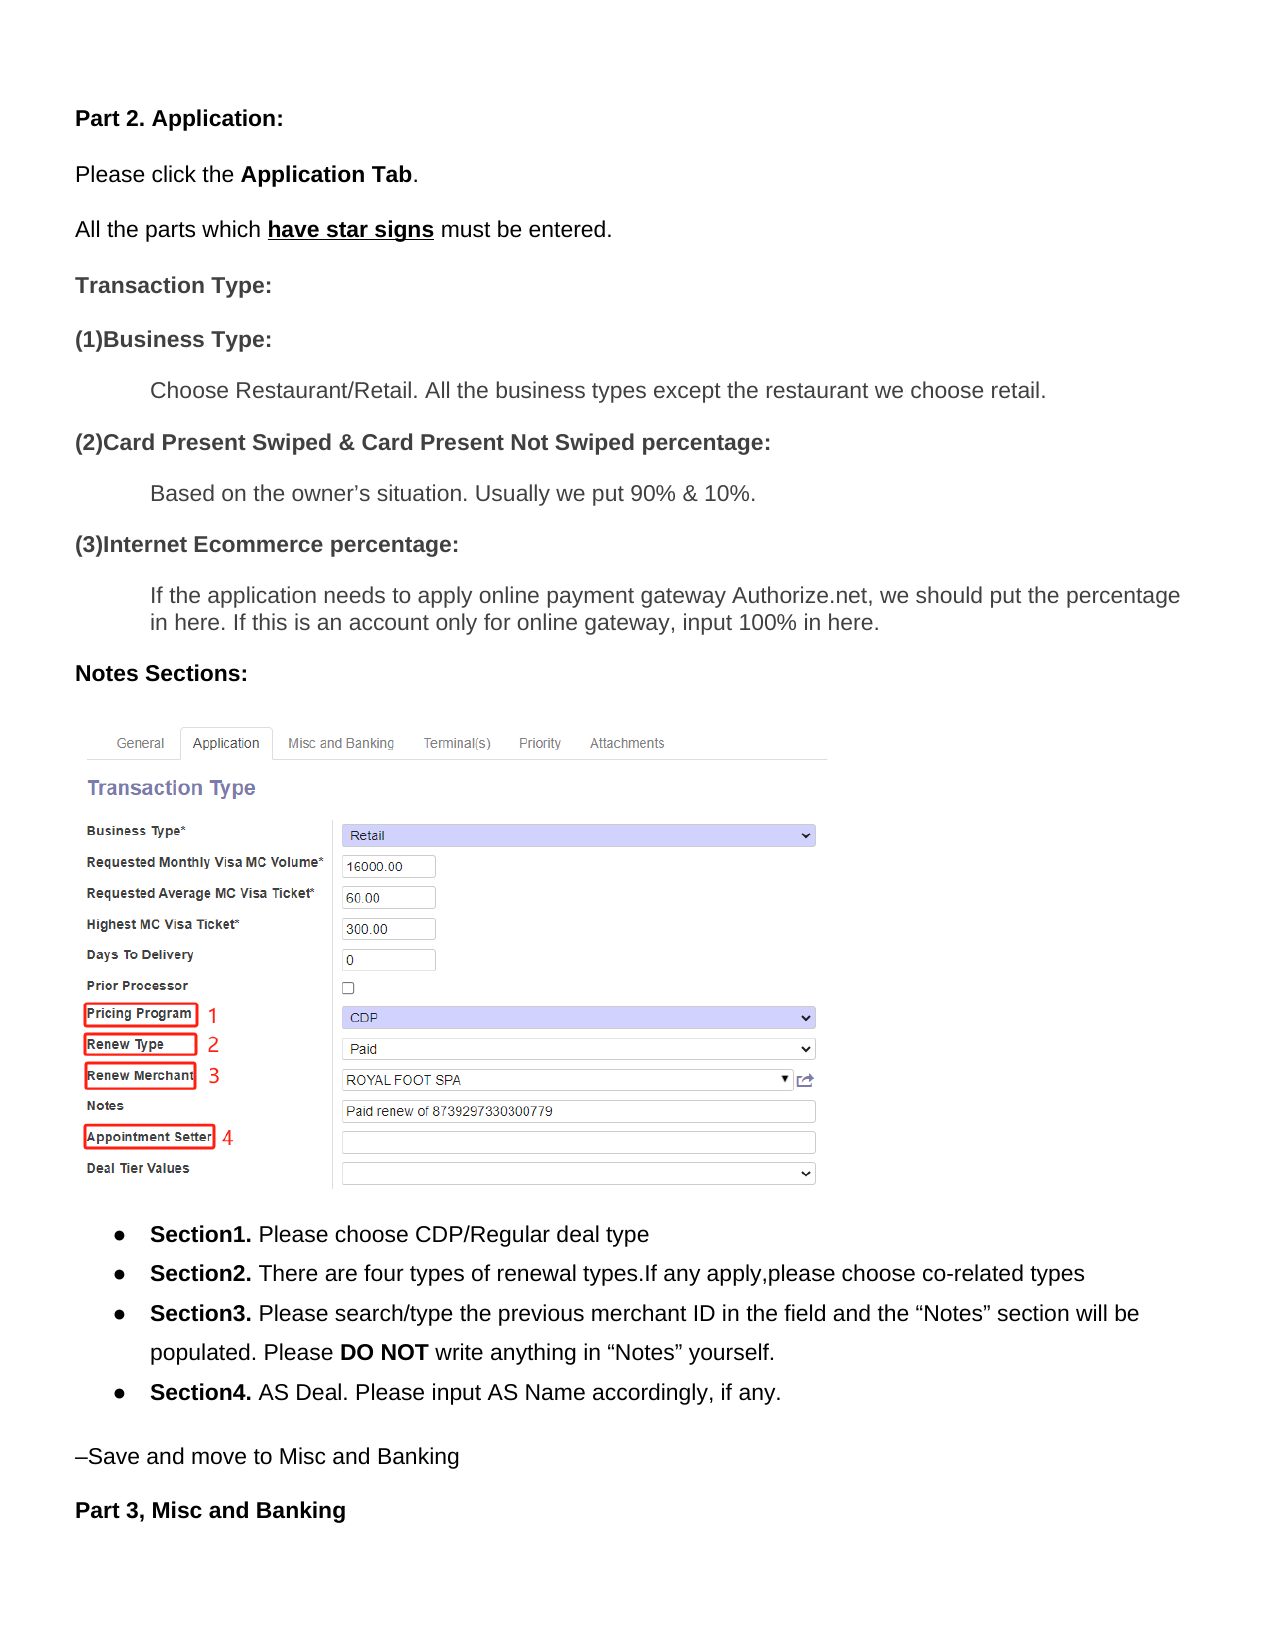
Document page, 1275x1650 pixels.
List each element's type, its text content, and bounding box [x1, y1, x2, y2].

text –Save and move to Misc and Banking [75, 1443, 1200, 1469]
text All the parts which have star signs must be entered. [75, 216, 1200, 243]
text (2)Card Present Swiped & Card Present Not Swiped percentage: [75, 428, 1200, 455]
text Please click the Application Tab. [75, 161, 1200, 187]
text If the application needs to apply online payment gateway Authorize.net, we should put the percentage in here. If this is an account only for online gateway, input 100% in here. [150, 582, 1200, 635]
text Part 2. Application: [75, 105, 1200, 132]
list Section1. Please choose CDP/Regular deal type [112, 1221, 1200, 1247]
picture [75, 715, 828, 1192]
text Choose Restaurant/Retail. All the business types except the restaurant we choose retail. [75, 377, 1200, 403]
text (3)Internet Ecommerce percentage: [75, 531, 1200, 557]
text Notes Sections: [75, 660, 1200, 687]
list Section3. Please search/type the previous merchant ID in the field and the “Notes” section will be populated. Please DO NOT write anything in “Notes” yourself. [112, 1300, 1200, 1366]
text Based on the owner’s situation. Usually we put 90% & 10%. [75, 480, 1200, 506]
list Section2. There are four types of renewal types.If any apply,please choose co-related types [112, 1260, 1200, 1287]
text Part 3, Misc and Banking [75, 1497, 1200, 1523]
text (1)Business Type: [75, 326, 1200, 352]
list Section4. AS Deal. Please input AS Name accordingly, if any. [112, 1379, 1200, 1405]
text Transaction Type: [75, 272, 1200, 298]
